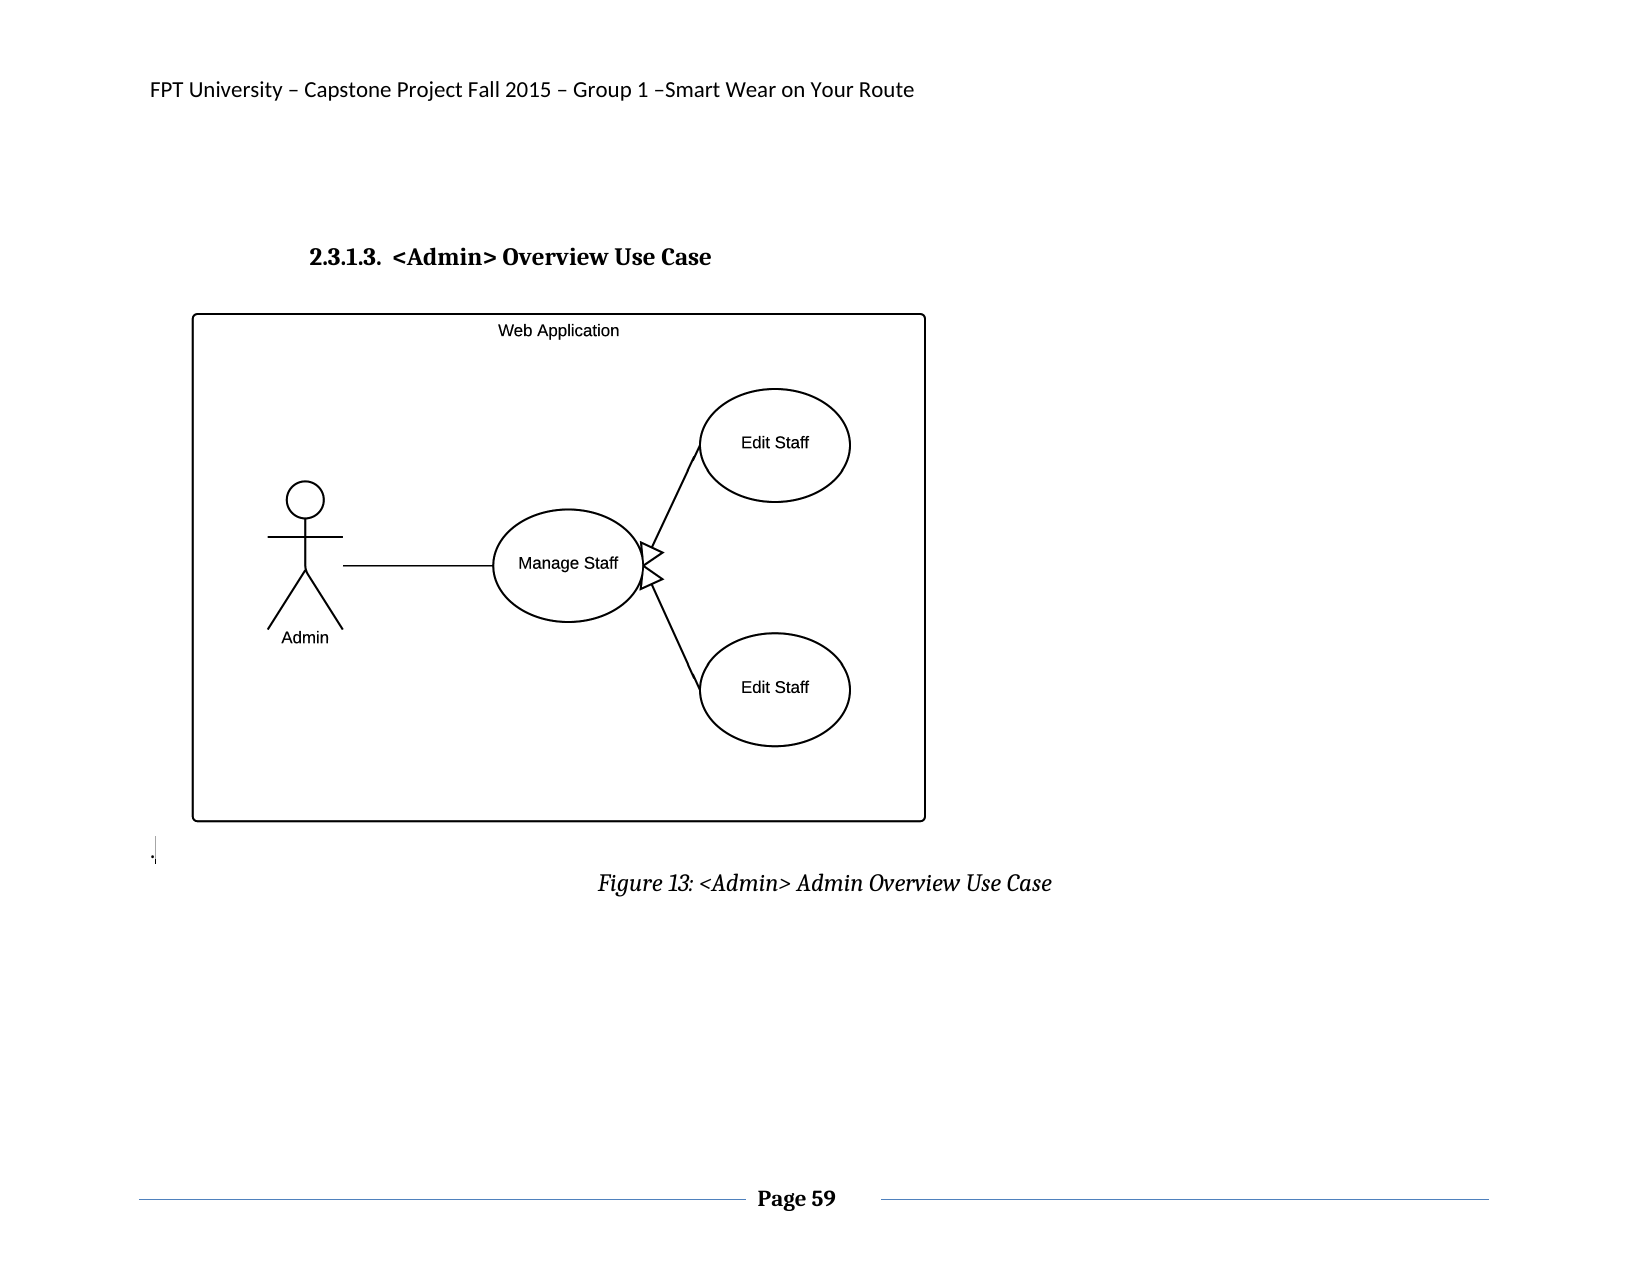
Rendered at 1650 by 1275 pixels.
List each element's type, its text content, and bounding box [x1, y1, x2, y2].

text Figure 13: <Admin> Admin Overview Use Case [150, 869, 1500, 897]
subtitle <Admin> Overview Use Case [309, 243, 1500, 272]
picture [155, 276, 963, 859]
